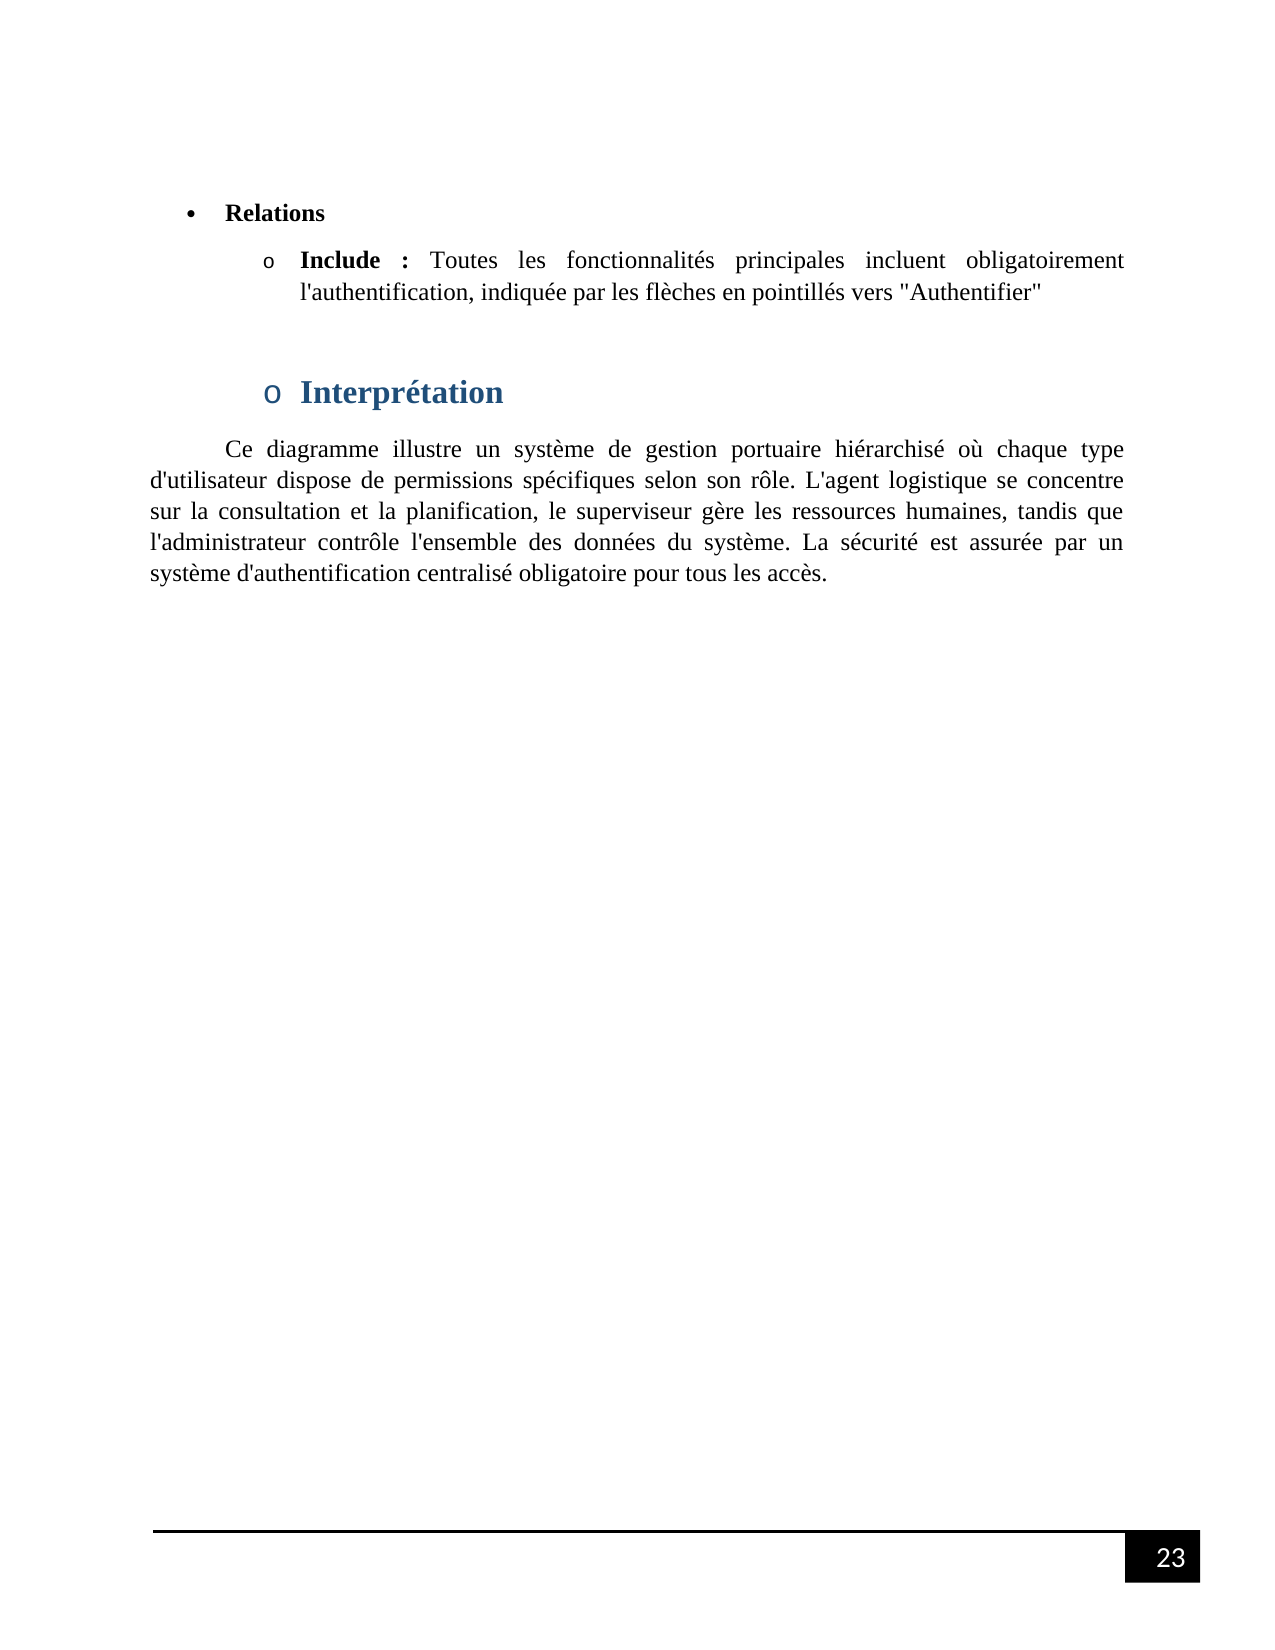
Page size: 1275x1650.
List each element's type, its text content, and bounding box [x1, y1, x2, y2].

text Ce diagramme illustre un système de gestion portuaire hiérarchisé où chaque type d'utilisateur dispose de permissions spécifiques selon son rôle. L'agent logistique se concentre sur la consultation et la planification, le superviseur gère les ressources humaines, tandis que l'administrateur contrôle l'ensemble des données du système. La sécurité est assurée par un système d'authentification centralisé obligatoire pour tous les accès. [150, 434, 1125, 587]
list Include : Toutes les fonctionnalités principales incluent obligatoirement l'authentification, indiquée par les flèches en pointillés vers "Authentifier" [262, 245, 1125, 306]
list Relations [187, 198, 1125, 226]
subtitle Interprétation [262, 373, 1125, 414]
